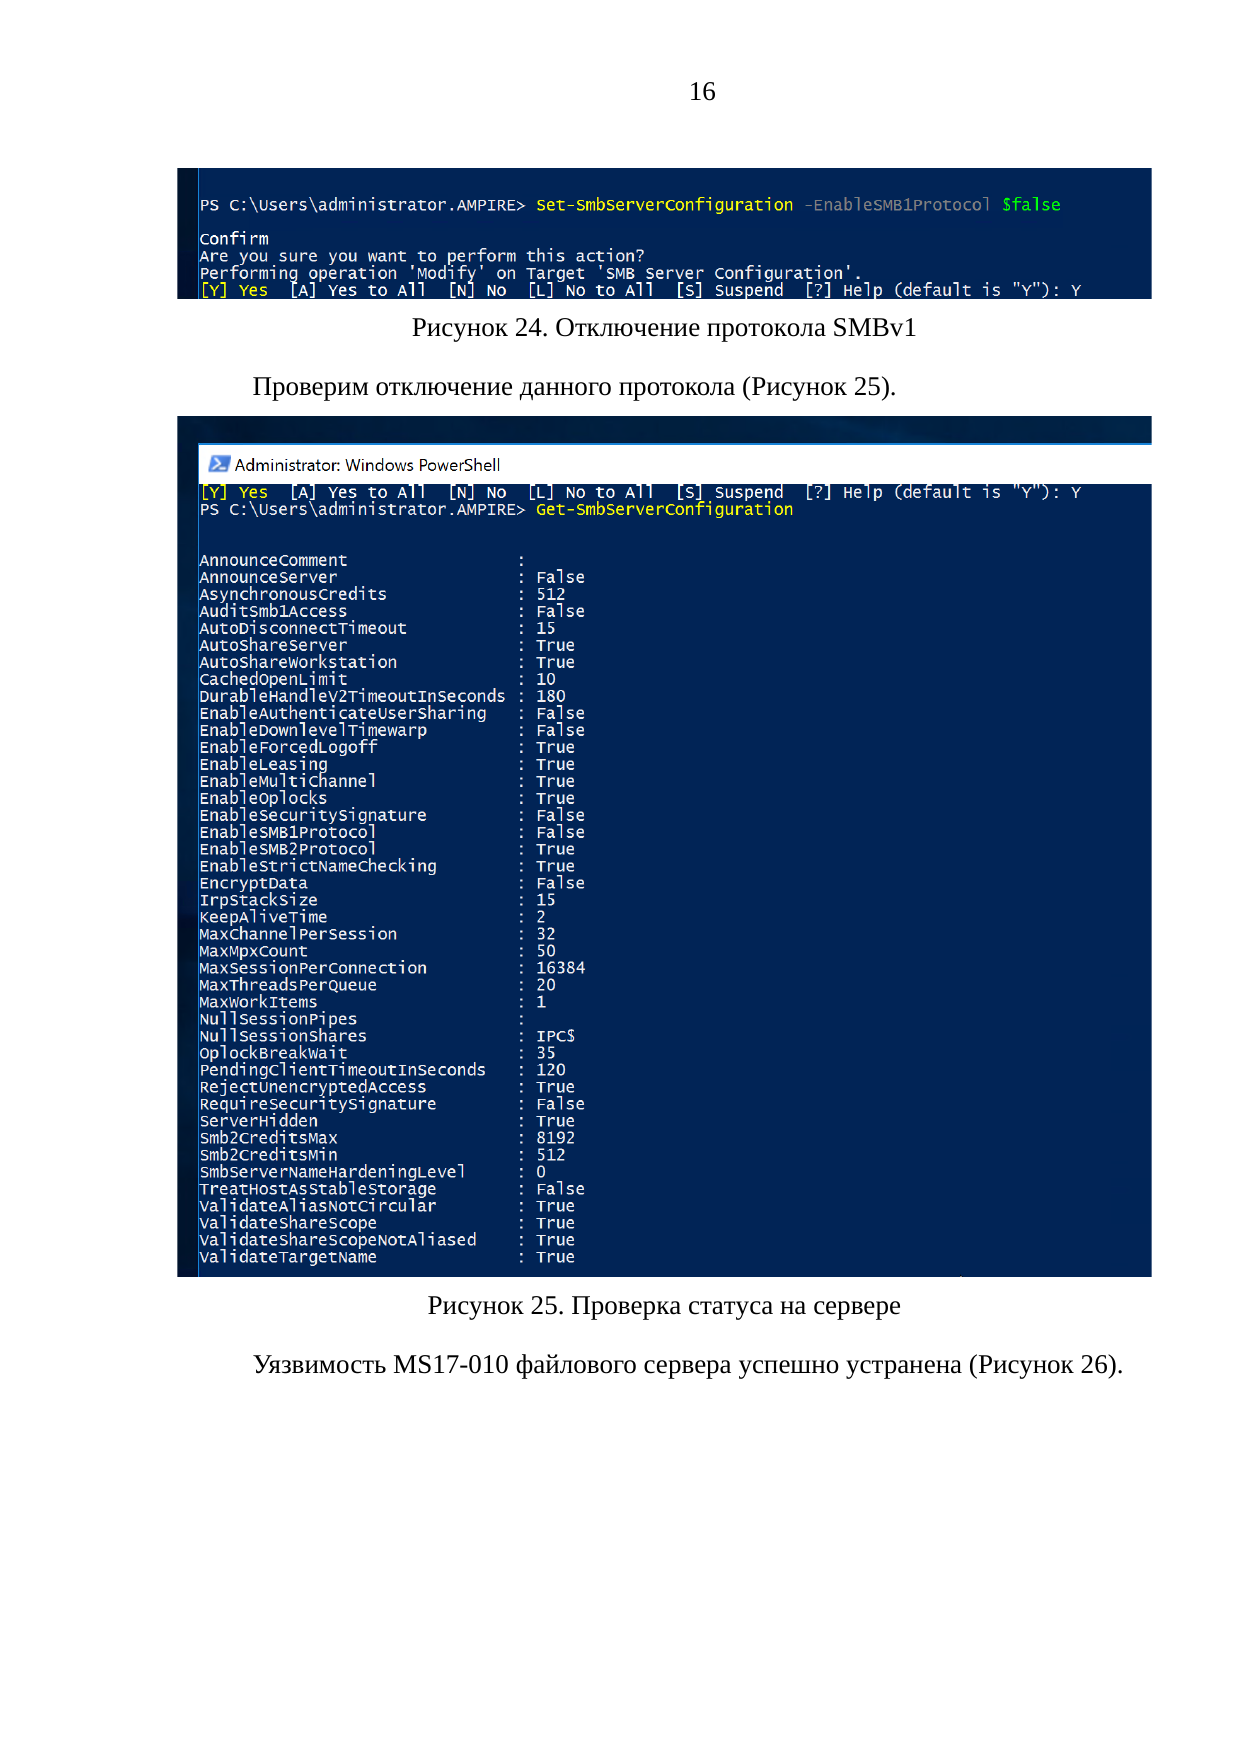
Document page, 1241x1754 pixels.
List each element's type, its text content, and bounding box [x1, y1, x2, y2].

picture [177, 416, 1152, 1277]
text Рисунок 25. Проверка статуса на сервере [177, 1289, 1152, 1320]
text Проверим отключение данного протокола (Рисунок 25). [177, 370, 1152, 401]
text Рисунок 24. Отключение протокола SMBv1 [177, 311, 1152, 342]
text Уязвимость MS17-010 файлового сервера успешно устранена (Рисунок 26). [177, 1348, 1152, 1379]
picture [177, 168, 1152, 299]
